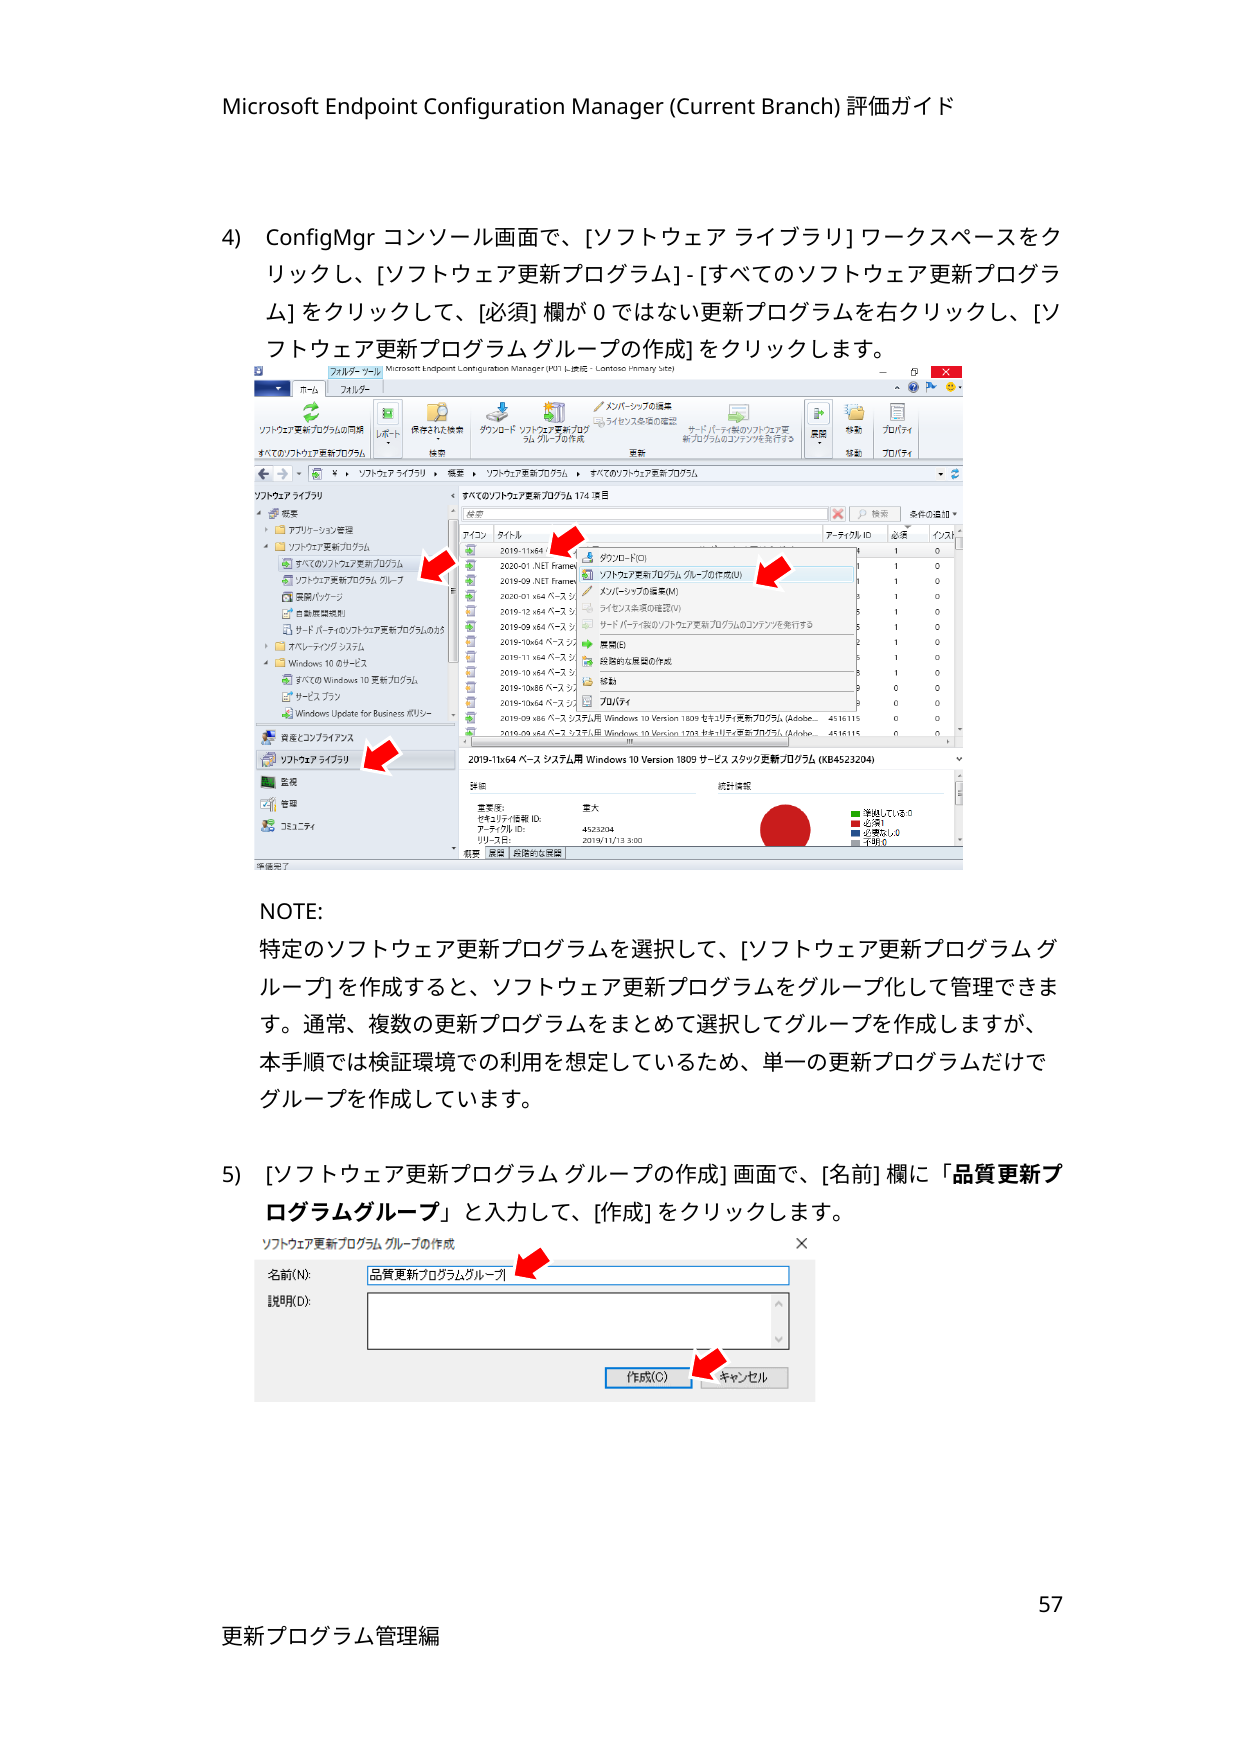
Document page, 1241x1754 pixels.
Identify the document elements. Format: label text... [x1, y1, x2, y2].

picture [254, 1229, 816, 1402]
list 特定のソフトウェア更新プログラムを選択して、[ソフトウェア更新プログラム グループ] を作成すると、ソフトウェア更新プログラムをグループ化して管理できます。通常、複数の更新プログラムをまとめて選択してグループを作成しますが、本手順では検証環境での利用を想定しているため、単一の更新プログラムだけでグループを作成しています。 [259, 929, 1063, 1117]
list NOTE: [259, 892, 1063, 929]
list ConfigMgr コンソール画面で、[ソフトウェア ライブラリ] ワークスペースをクリックし、[ソフトウェア更新プログラム] - [すべてのソフトウェア更新プログラム] をクリックして、[必須] 欄が 0 ではない更新プログラムを右クリックし、[ソフトウェア更新プログラム グループの作成] をクリックします。 [222, 217, 1063, 367]
picture [254, 366, 963, 870]
list [ソフトウェア更新プログラム グループの作成] 画面で、[名前] 欄に「品質更新プログラムグループ」と入力して、[作成] をクリックします。 [222, 1154, 1063, 1229]
